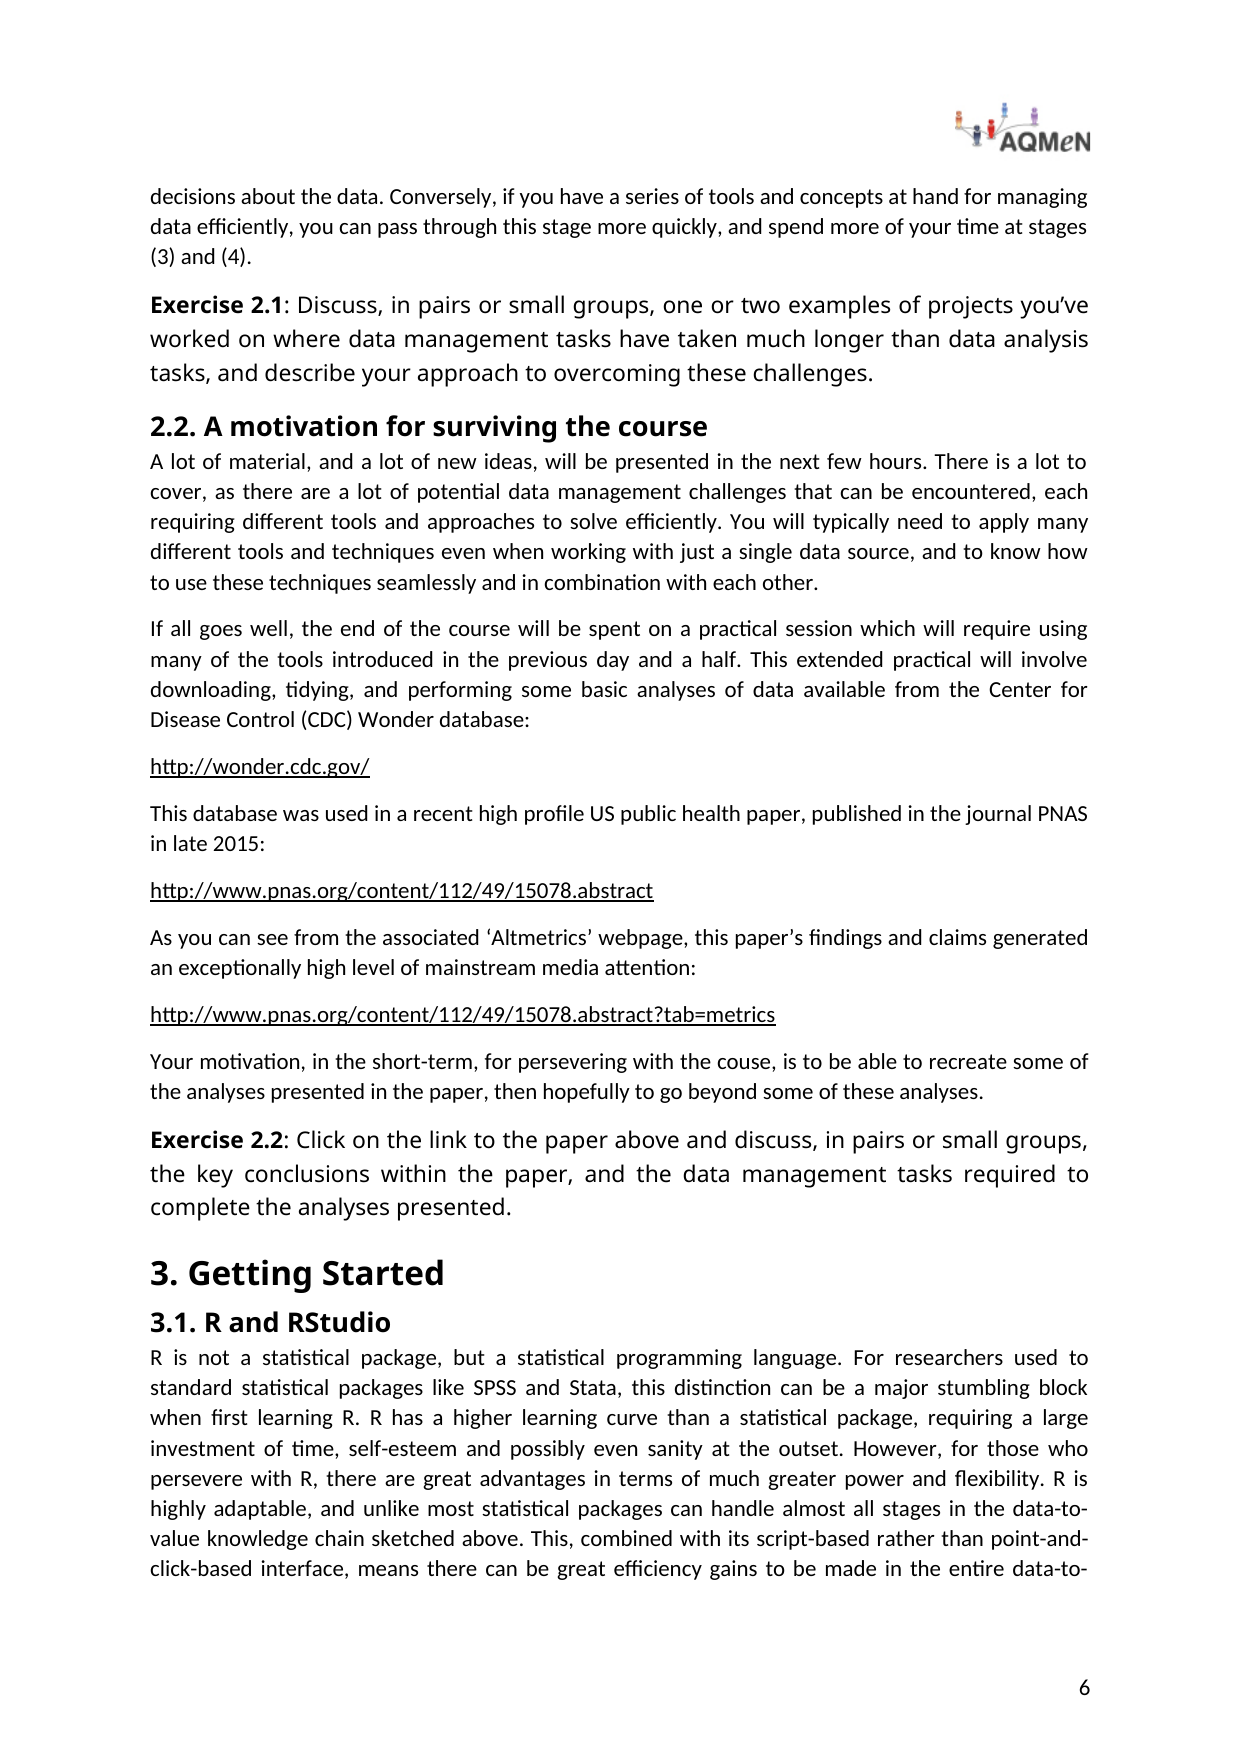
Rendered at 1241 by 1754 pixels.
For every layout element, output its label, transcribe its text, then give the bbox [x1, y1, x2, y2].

text http://www.pnas.org/content/112/49/15078.abstract [150, 876, 1090, 904]
text A lot of material, and a lot of new ideas, will be presented in the next few hours. There is a lot to cover, as there are a lot of potential data management challenges that can be encountered, each requiring different tools and approaches to solve efficiently. You will typically need to apply many different tools and techniques even when working with just a single data source, and to know how to use these techniques seamlessly and in combination with each other. [150, 447, 1090, 596]
picture [955, 73, 1091, 182]
text As you can see from the associated ‘Altmetrics’ webpage, this paper’s findings and claims generated an exceptionally high level of mainstream media attention: [150, 923, 1090, 981]
text Exercise 2.2: Click on the link to the paper above and discuss, in pairs or small groups, the key conclusions within the paper, and the data management tasks required to complete the analyses presented. [150, 1124, 1090, 1223]
text This database was used in a recent high profile US public health paper, published in the journal PNAS in late 2015: [150, 799, 1090, 857]
subtitle Getting Started [150, 1250, 1090, 1296]
subtitle R and RStudio [150, 1303, 1090, 1340]
text http://www.pnas.org/content/112/49/15078.abstract?tab=metrics [150, 1000, 1090, 1028]
text Your motivation, in the short-term, for persevering with the couse, is to be able to recreate some of the analyses presented in the paper, then hopefully to go beyond some of these analyses. [150, 1047, 1090, 1105]
text If all goes well, the end of the course will be spent on a practical session which will require using many of the tools introduced in the previous day and a half. This extended practical will involve downloading, tidying, and performing some basic analyses of data available from the Center for Disease Control (CDC) Wonder database: [150, 614, 1090, 733]
subtitle A motivation for surviving the course [150, 407, 1090, 444]
text Exercise 2.1: Discuss, in pairs or small groups, one or two examples of projects you’ve worked on where data management tasks have taken much longer than data analysis tasks, and describe your approach to overcoming these challenges. [150, 289, 1090, 388]
text http://wonder.cdc.gov/ [150, 752, 1090, 780]
